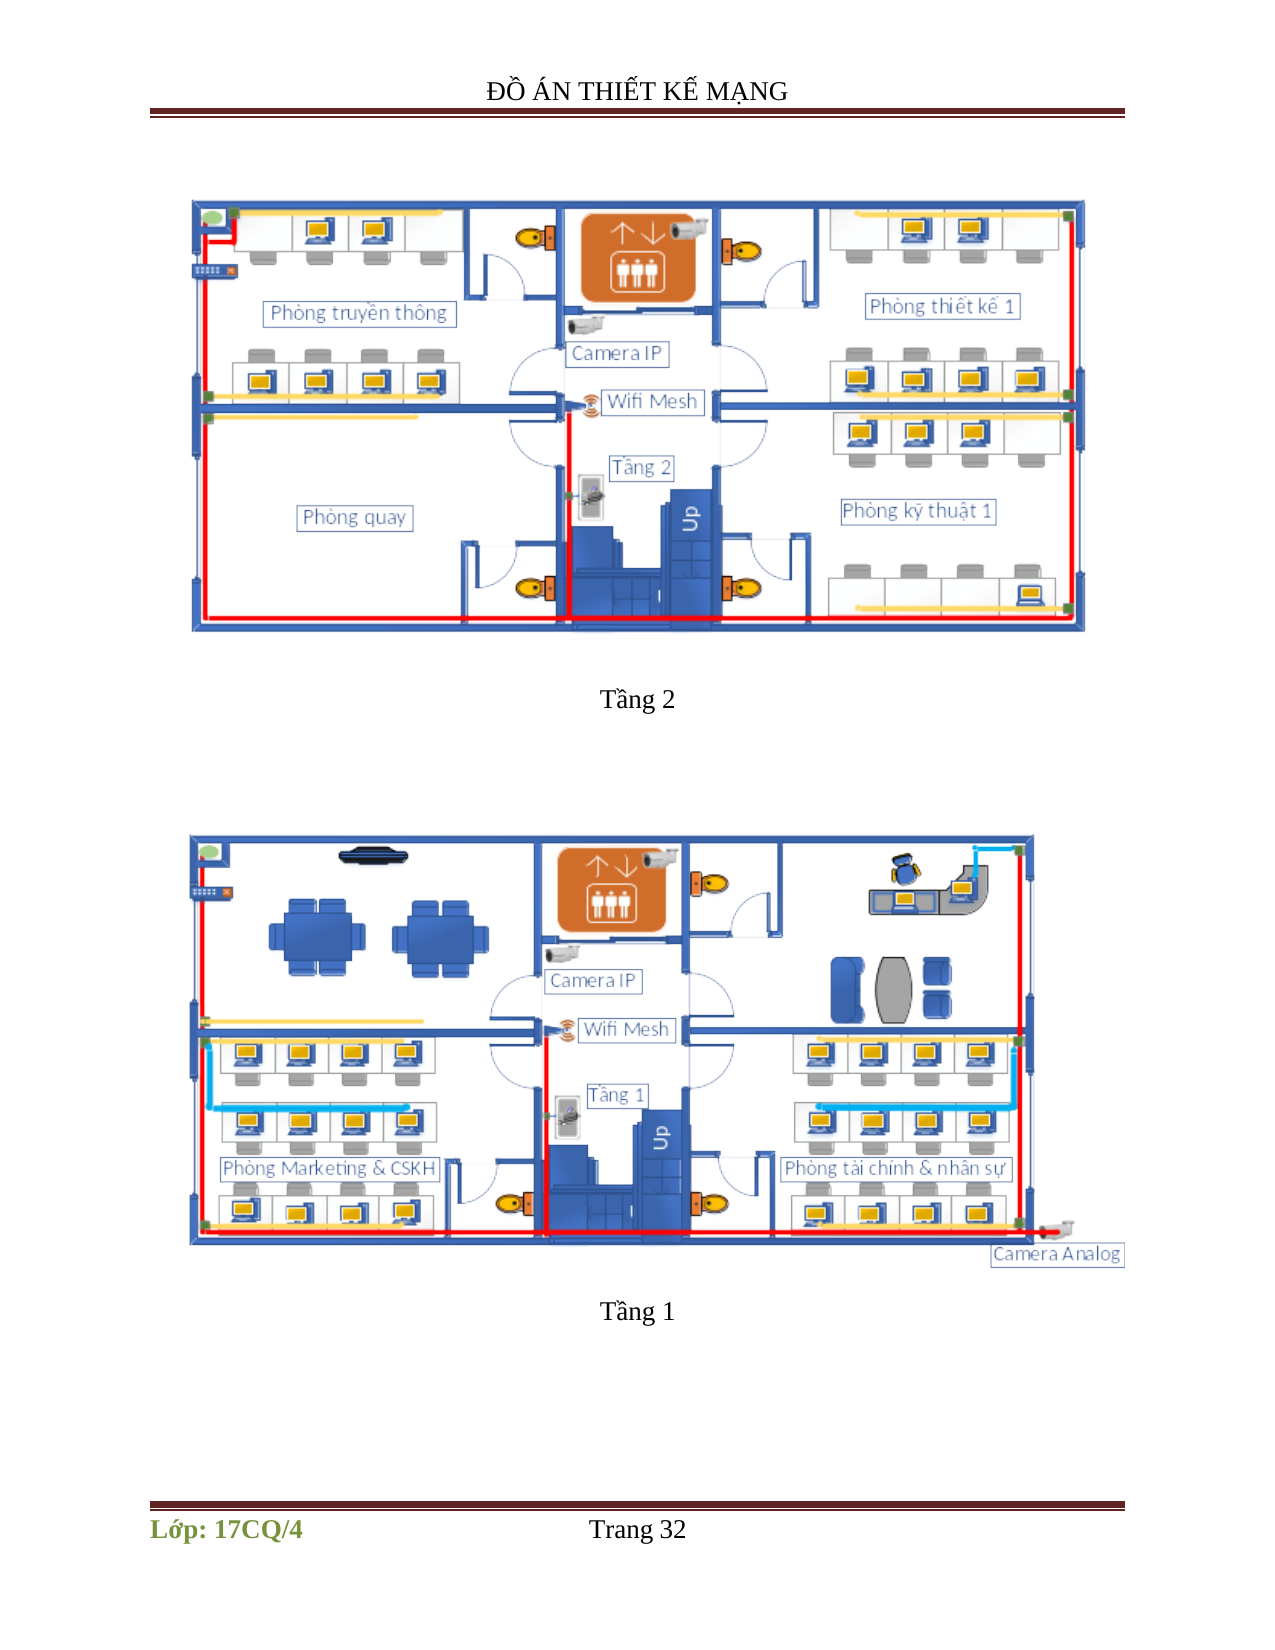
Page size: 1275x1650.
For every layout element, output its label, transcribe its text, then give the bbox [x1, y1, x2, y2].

text Tầng 2 [150, 683, 1125, 714]
text Tầng 1 [150, 1295, 1125, 1326]
